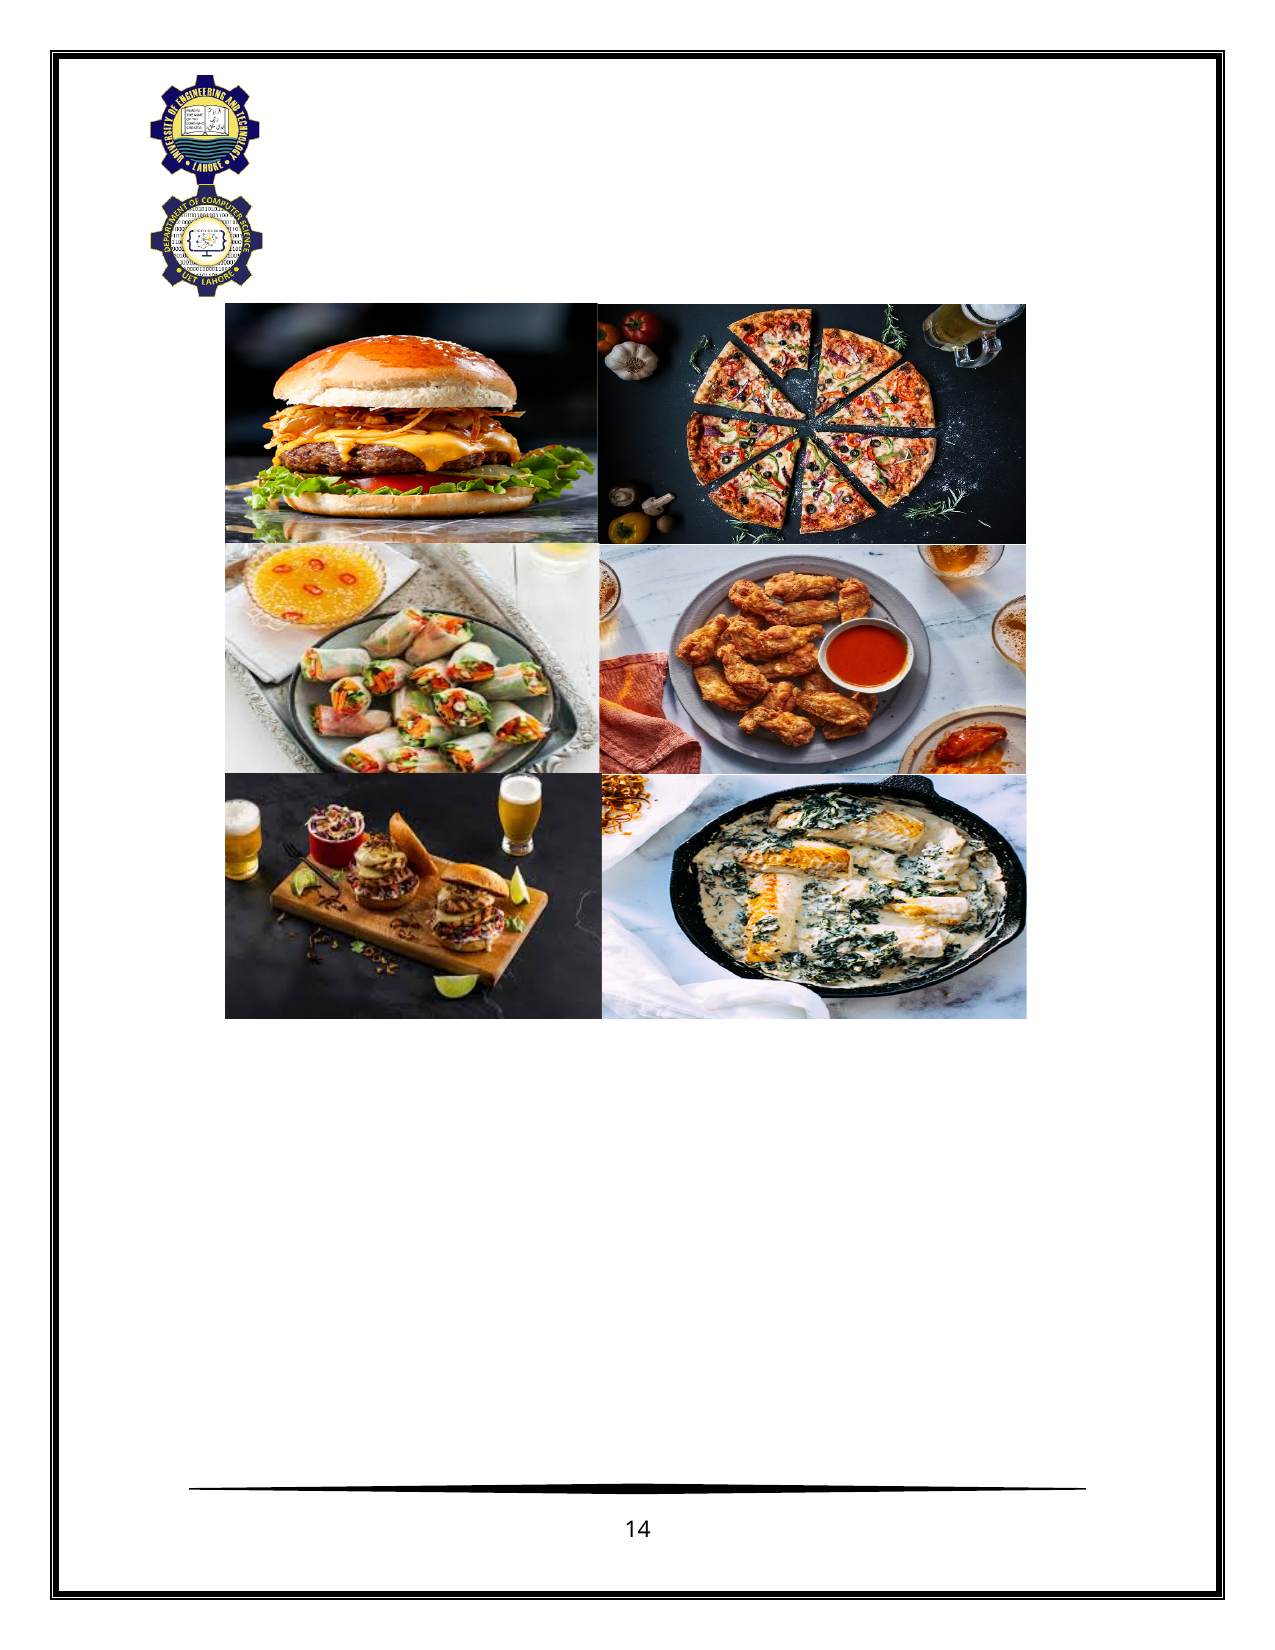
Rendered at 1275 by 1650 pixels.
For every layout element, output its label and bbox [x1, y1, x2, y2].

picture [150, 75, 263, 297]
picture [225, 303, 1027, 1019]
